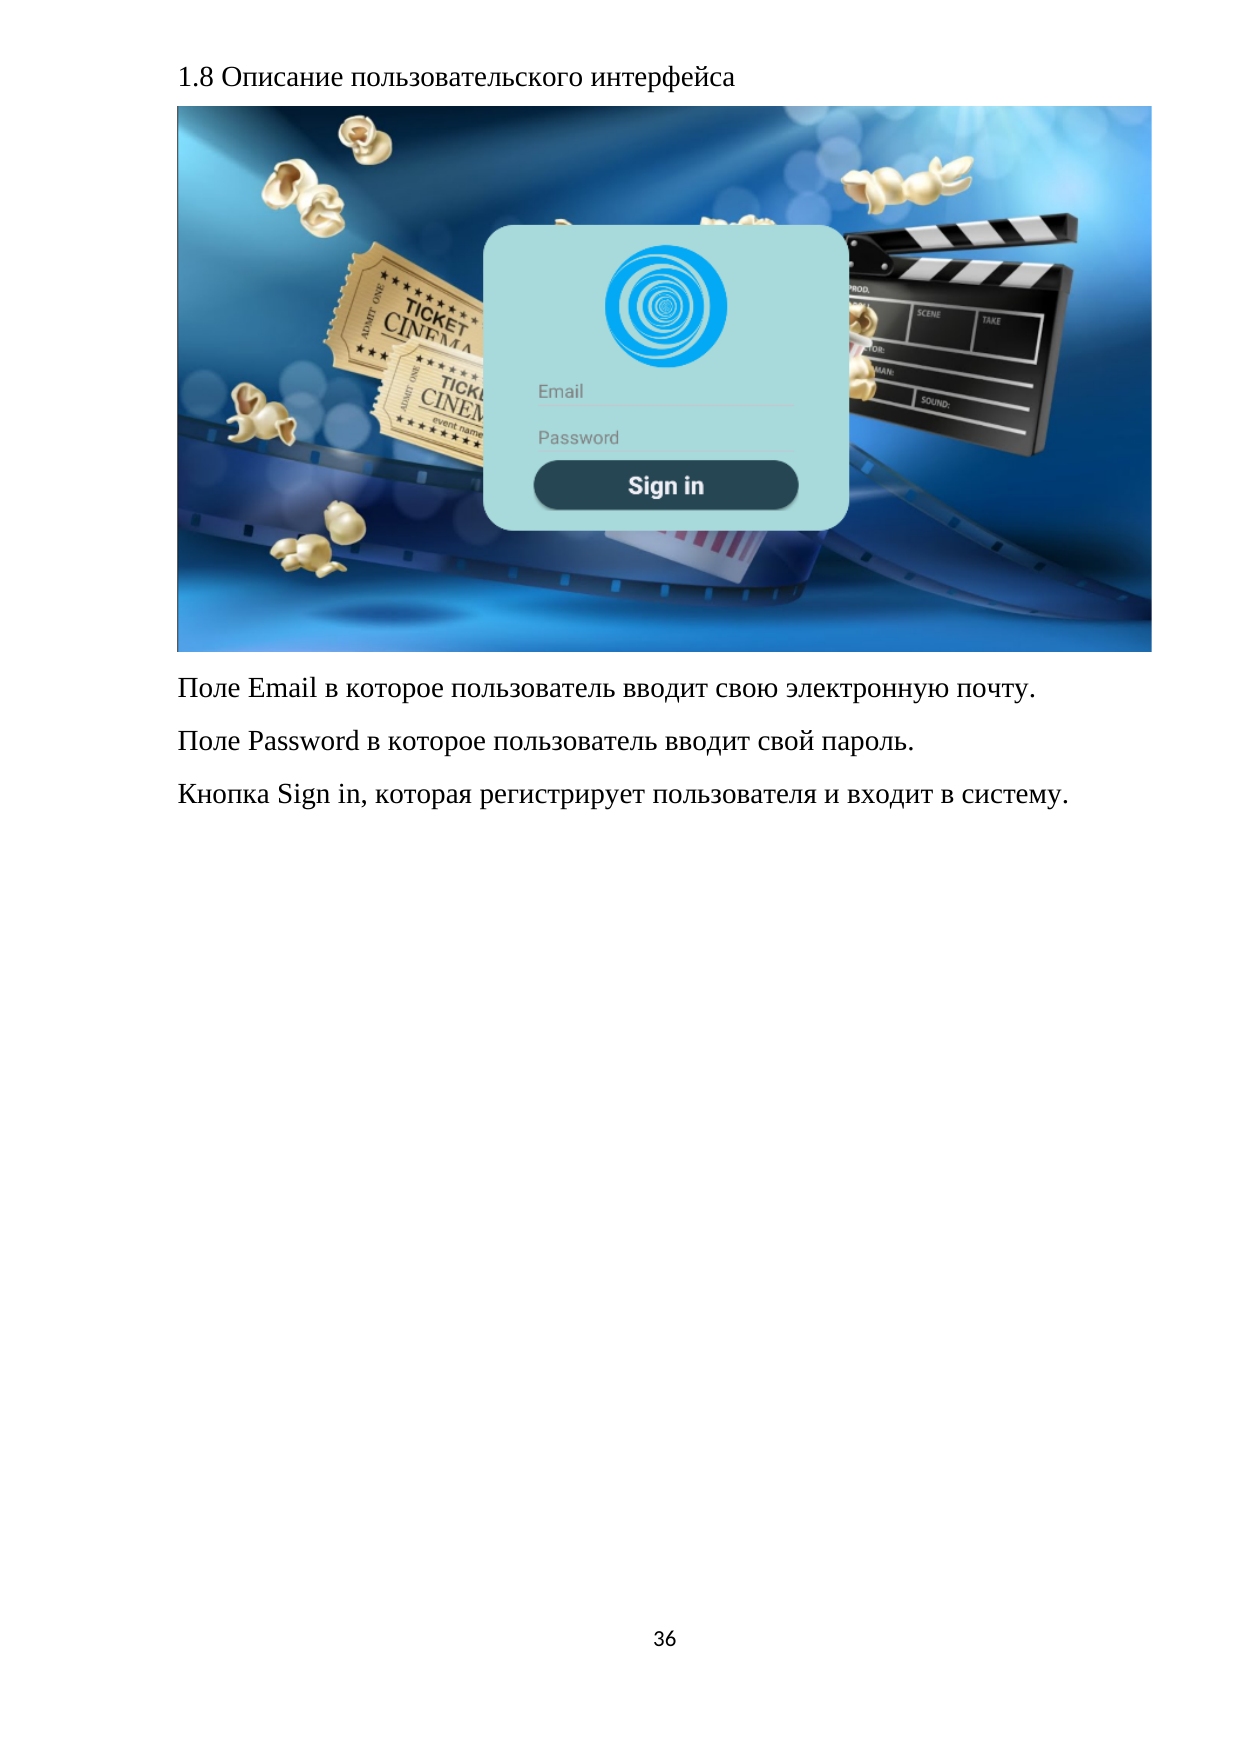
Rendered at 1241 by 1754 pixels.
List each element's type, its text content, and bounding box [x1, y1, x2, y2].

text Поле Password в которое пользователь вводит свой пароль. [177, 723, 1152, 757]
text Кнопка Sign in, которая регистрирует пользователя и входит в систему. [177, 776, 1152, 809]
text Поле Email в которое пользователь вводит свою электронную почту. [177, 670, 1152, 704]
subtitle 1.8 Описание пользовательского интерфейса [177, 59, 1152, 93]
picture [177, 106, 1152, 652]
